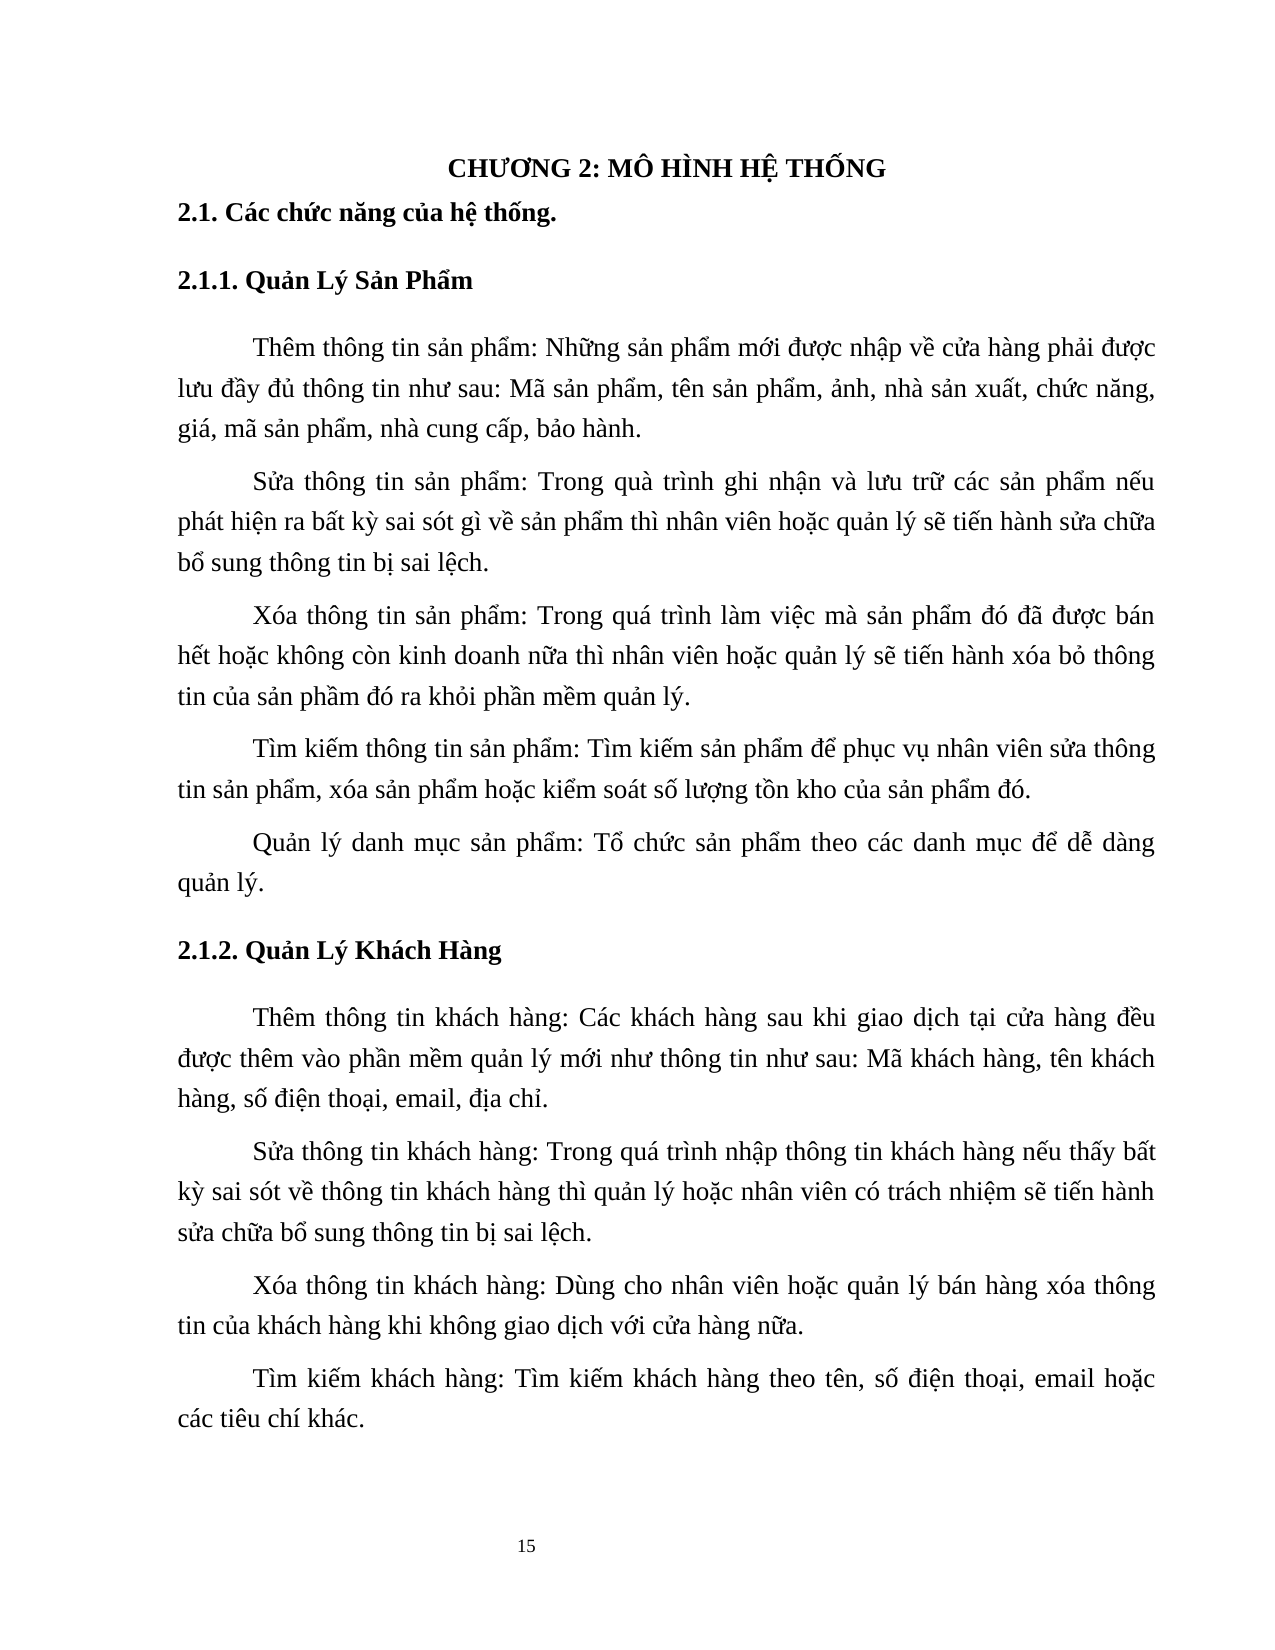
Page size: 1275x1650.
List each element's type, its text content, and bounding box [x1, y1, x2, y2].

text Tìm kiếm thông tin sản phẩm: Tìm kiếm sản phẩm để phục vụ nhân viên sửa thông tin sản phẩm, xóa sản phẩm hoặc kiểm soát số lượng tồn kho của sản phẩm đó. [177, 733, 1157, 804]
text Quản lý danh mục sản phẩm: Tổ chức sản phẩm theo các danh mục để dễ dàng quản lý. [177, 826, 1157, 897]
subtitle CHƯƠNG 2: MÔ HÌNH HỆ THỐNG [177, 152, 1157, 183]
text Thêm thông tin khách hàng: Các khách hàng sau khi giao dịch tại cửa hàng đều được thêm vào phần mềm quản lý mới như thông tin như sau: Mã khách hàng, tên khách hàng, số điện thoại, email, địa chỉ. [177, 1001, 1157, 1113]
subtitle 2.1. Các chức năng của hệ thống. [177, 196, 1157, 227]
subtitle 2.1.2. Quản Lý Khách Hàng [177, 934, 1157, 965]
text Xóa thông tin khách hàng: Dùng cho nhân viên hoặc quản lý bán hàng xóa thông tin của khách hàng khi không giao dịch với cửa hàng nữa. [177, 1269, 1157, 1340]
text Sửa thông tin sản phẩm: Trong quà trình ghi nhận và lưu trữ các sản phẩm nếu phát hiện ra bất kỳ sai sót gì về sản phẩm thì nhân viên hoặc quản lý sẽ tiến hành sửa chữa bổ sung thông tin bị sai lệch. [177, 465, 1157, 577]
subtitle 2.1.1. Quản Lý Sản Phẩm [177, 264, 1157, 295]
text Thêm thông tin sản phẩm: Những sản phẩm mới được nhập về cửa hàng phải được lưu đầy đủ thông tin như sau: Mã sản phẩm, tên sản phẩm, ảnh, nhà sản xuất, chức năng, giá, mã sản phẩm, nhà cung cấp, bảo hành. [177, 331, 1157, 443]
text Tìm kiếm khách hàng: Tìm kiếm khách hàng theo tên, số điện thoại, email hoặc các tiêu chí khác. [177, 1362, 1157, 1434]
text Xóa thông tin sản phẩm: Trong quá trình làm việc mà sản phẩm đó đã được bán hết hoặc không còn kinh doanh nữa thì nhân viên hoặc quản lý sẽ tiến hành xóa bỏ thông tin của sản phầm đó ra khỏi phần mềm quản lý. [177, 599, 1157, 711]
text Sửa thông tin khách hàng: Trong quá trình nhập thông tin khách hàng nếu thấy bất kỳ sai sót về thông tin khách hàng thì quản lý hoặc nhân viên có trách nhiệm sẽ tiến hành sửa chữa bổ sung thông tin bị sai lệch. [177, 1135, 1157, 1247]
